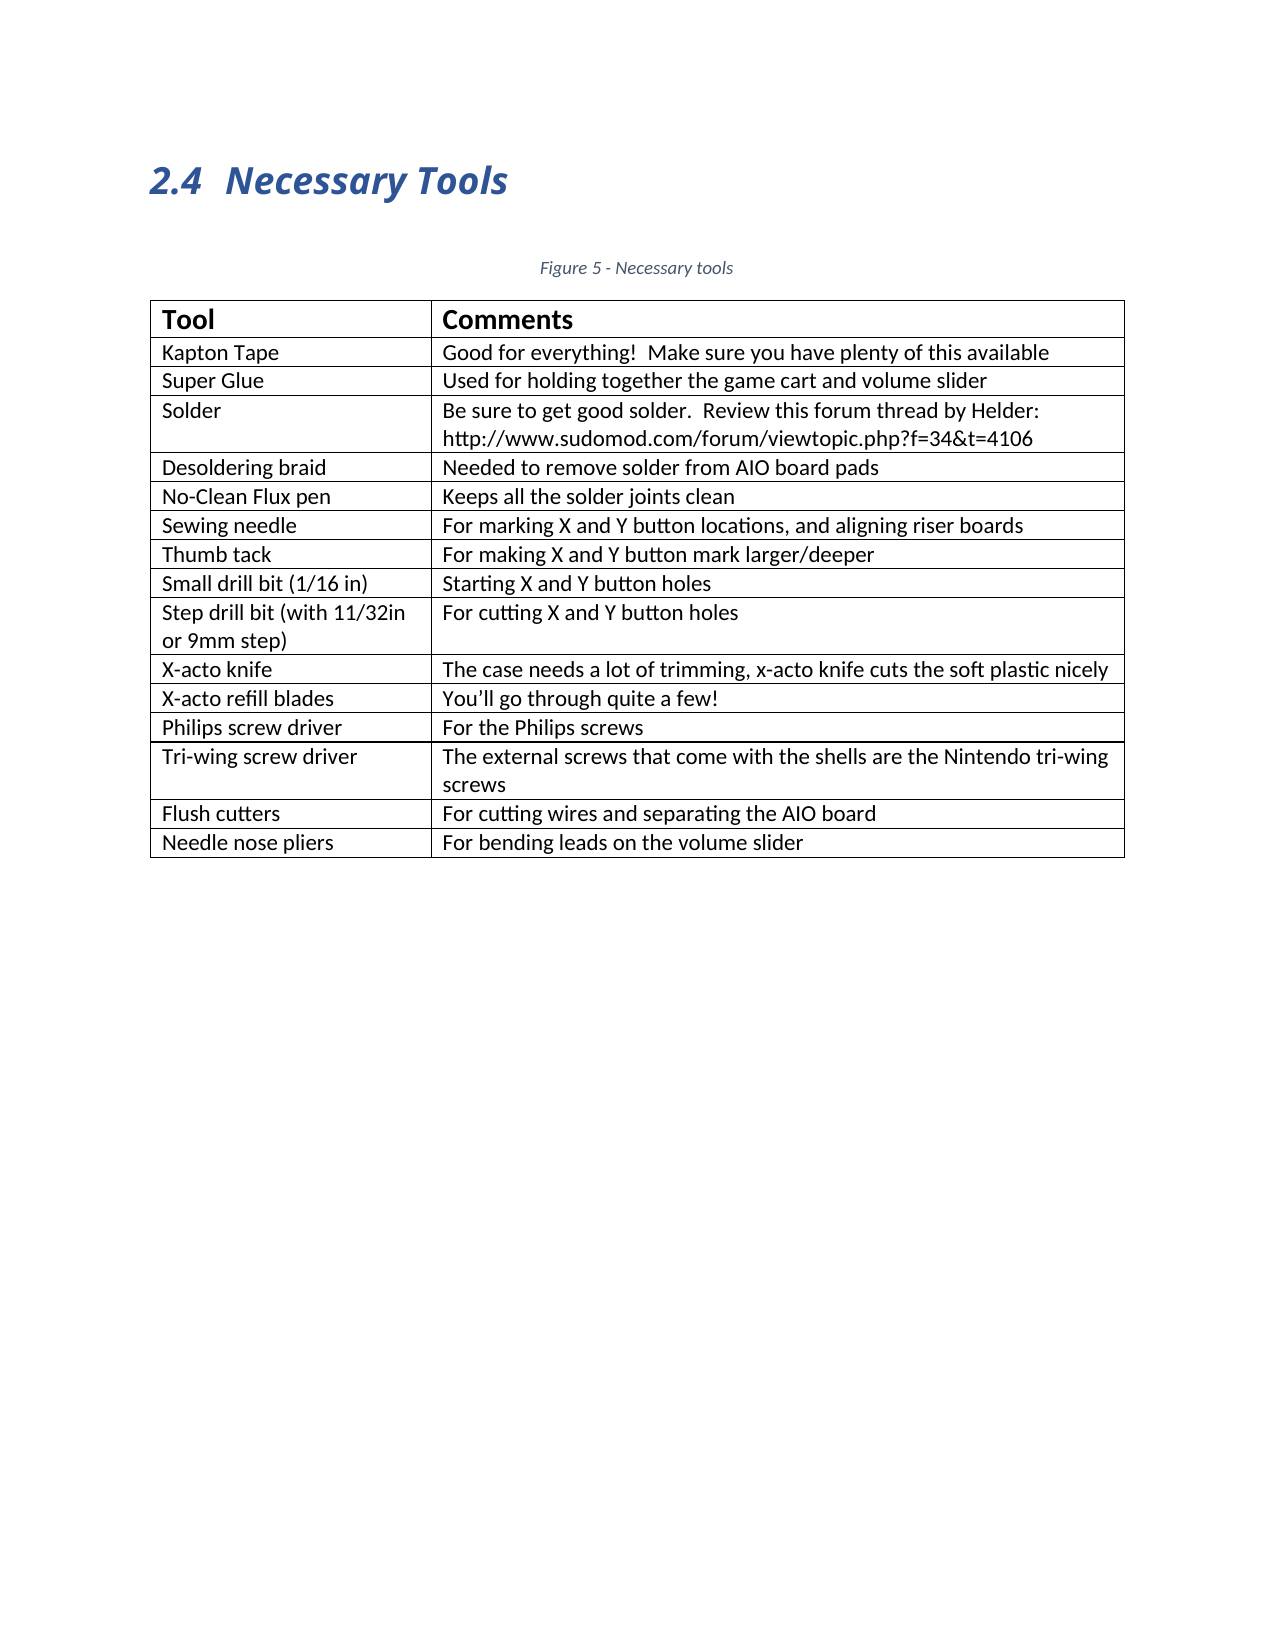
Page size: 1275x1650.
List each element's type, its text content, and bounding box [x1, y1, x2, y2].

table_cell For bending leads on the volume slider [432, 829, 1124, 857]
table_cell For making X and Y button mark larger/deeper [432, 540, 1124, 568]
table_header Tool [151, 301, 431, 337]
table_cell No-Clean Flux pen [151, 482, 431, 510]
table_cell Keeps all the solder joints clean [432, 482, 1124, 510]
table_cell Solder [151, 396, 431, 452]
table_cell For cutting wires and separating the AIO board [432, 800, 1124, 827]
table_cell You’ll go through quite a few! [432, 684, 1124, 712]
table_cell Super Glue [151, 367, 431, 395]
table_cell For the Philips screws [432, 713, 1124, 741]
table_cell Good for everything! Make sure you have plenty of this available [432, 338, 1124, 366]
table_cell The case needs a lot of trimming, x-acto knife cuts the soft plastic nicely [432, 655, 1124, 683]
table_cell Sewing needle [151, 511, 431, 539]
table_cell Philips screw driver [151, 713, 431, 741]
table_cell Desoldering braid [151, 453, 431, 481]
subtitle Necessary Tools [150, 154, 1125, 205]
table_cell Flush cutters [151, 800, 431, 827]
table_cell Step drill bit (with 11/32in or 9mm step) [151, 598, 431, 654]
table_cell Tri-wing screw driver [151, 743, 431, 798]
table_cell Needed to remove solder from AIO board pads [432, 453, 1124, 481]
table_cell X-acto knife [151, 655, 431, 683]
table_header Comments [432, 301, 1124, 337]
table_cell Starting X and Y button holes [432, 569, 1124, 597]
table_cell For marking X and Y button locations, and aligning riser boards [432, 511, 1124, 539]
table_cell Be sure to get good solder. Review this forum thread by Helder: http://www.sudomod.com/forum/viewtopic.php?f=34&t=4106 [432, 396, 1124, 452]
text Figure 5 - Necessary tools [150, 256, 1125, 279]
table_cell For cutting X and Y button holes [432, 598, 1124, 654]
table_cell X-acto refill blades [151, 684, 431, 712]
table_cell Small drill bit (1/16 in) [151, 569, 431, 597]
table_cell Needle nose pliers [151, 829, 431, 857]
table_cell Used for holding together the game cart and volume slider [432, 367, 1124, 395]
table_cell Thumb tack [151, 540, 431, 568]
table_cell The external screws that come with the shells are the Nintendo tri-wing screws [432, 743, 1124, 798]
table_cell Kapton Tape [151, 338, 431, 366]
